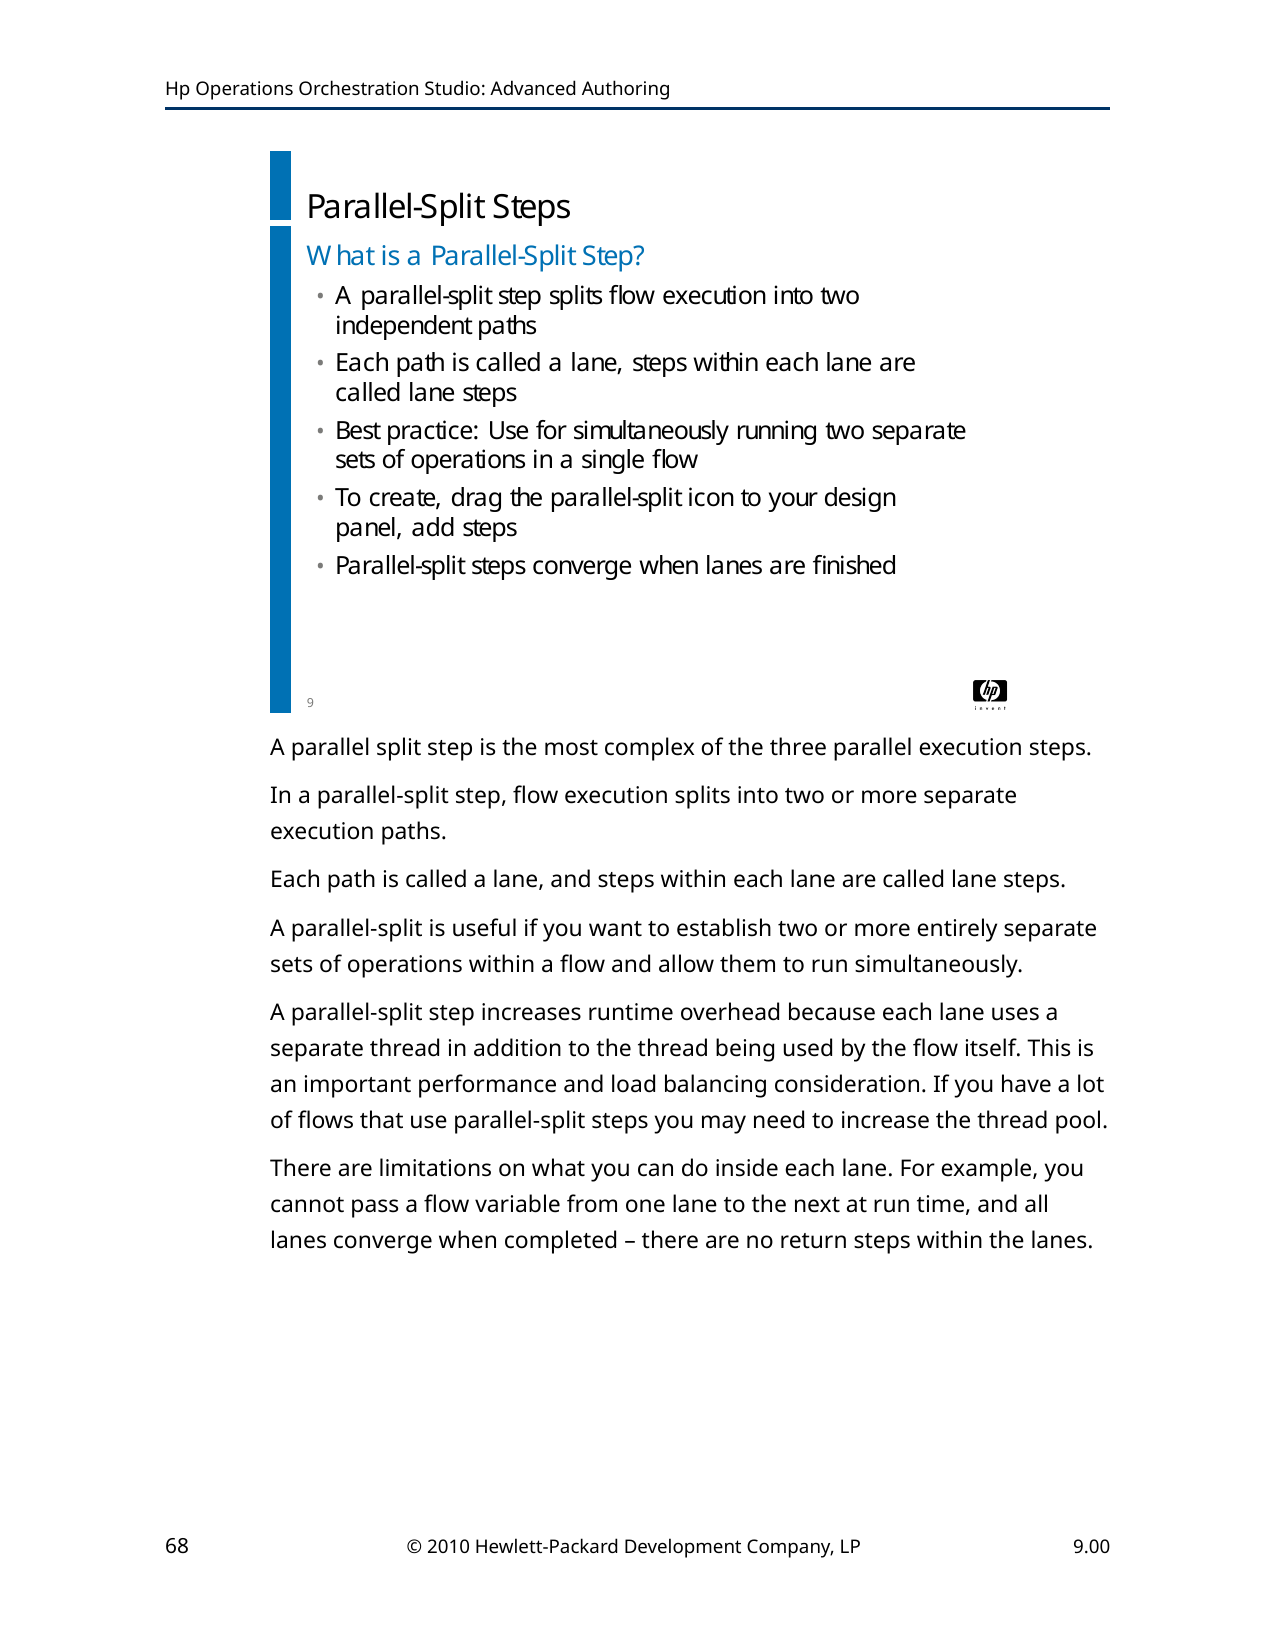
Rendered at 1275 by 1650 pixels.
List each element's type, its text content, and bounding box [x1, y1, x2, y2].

text Each path is called a lane, and steps within each lane are called lane steps. [270, 863, 1110, 894]
text There are limitations on what you can do inside each lane. For example, you cannot pass a flow variable from one lane to the next at run time, and all lanes converge when completed – there are no return steps within the lanes. [270, 1152, 1110, 1255]
text In a parallel-split step, flow execution splits into two or more separate execution paths. [270, 779, 1110, 846]
text A parallel-split step increases runtime overhead because each lane uses a separate thread in addition to the thread being used by the flow itself. This is an important performance and load balancing consideration. If you have a lot of flows that use parallel-split steps you may need to increase the thread pool. [270, 996, 1110, 1135]
text A parallel split step is the most complex of the three parallel execution steps. [270, 730, 1110, 762]
text A parallel-split is useful if you want to establish two or more entirely separate sets of operations within a flow and allow them to run simultaneously. [270, 912, 1110, 979]
